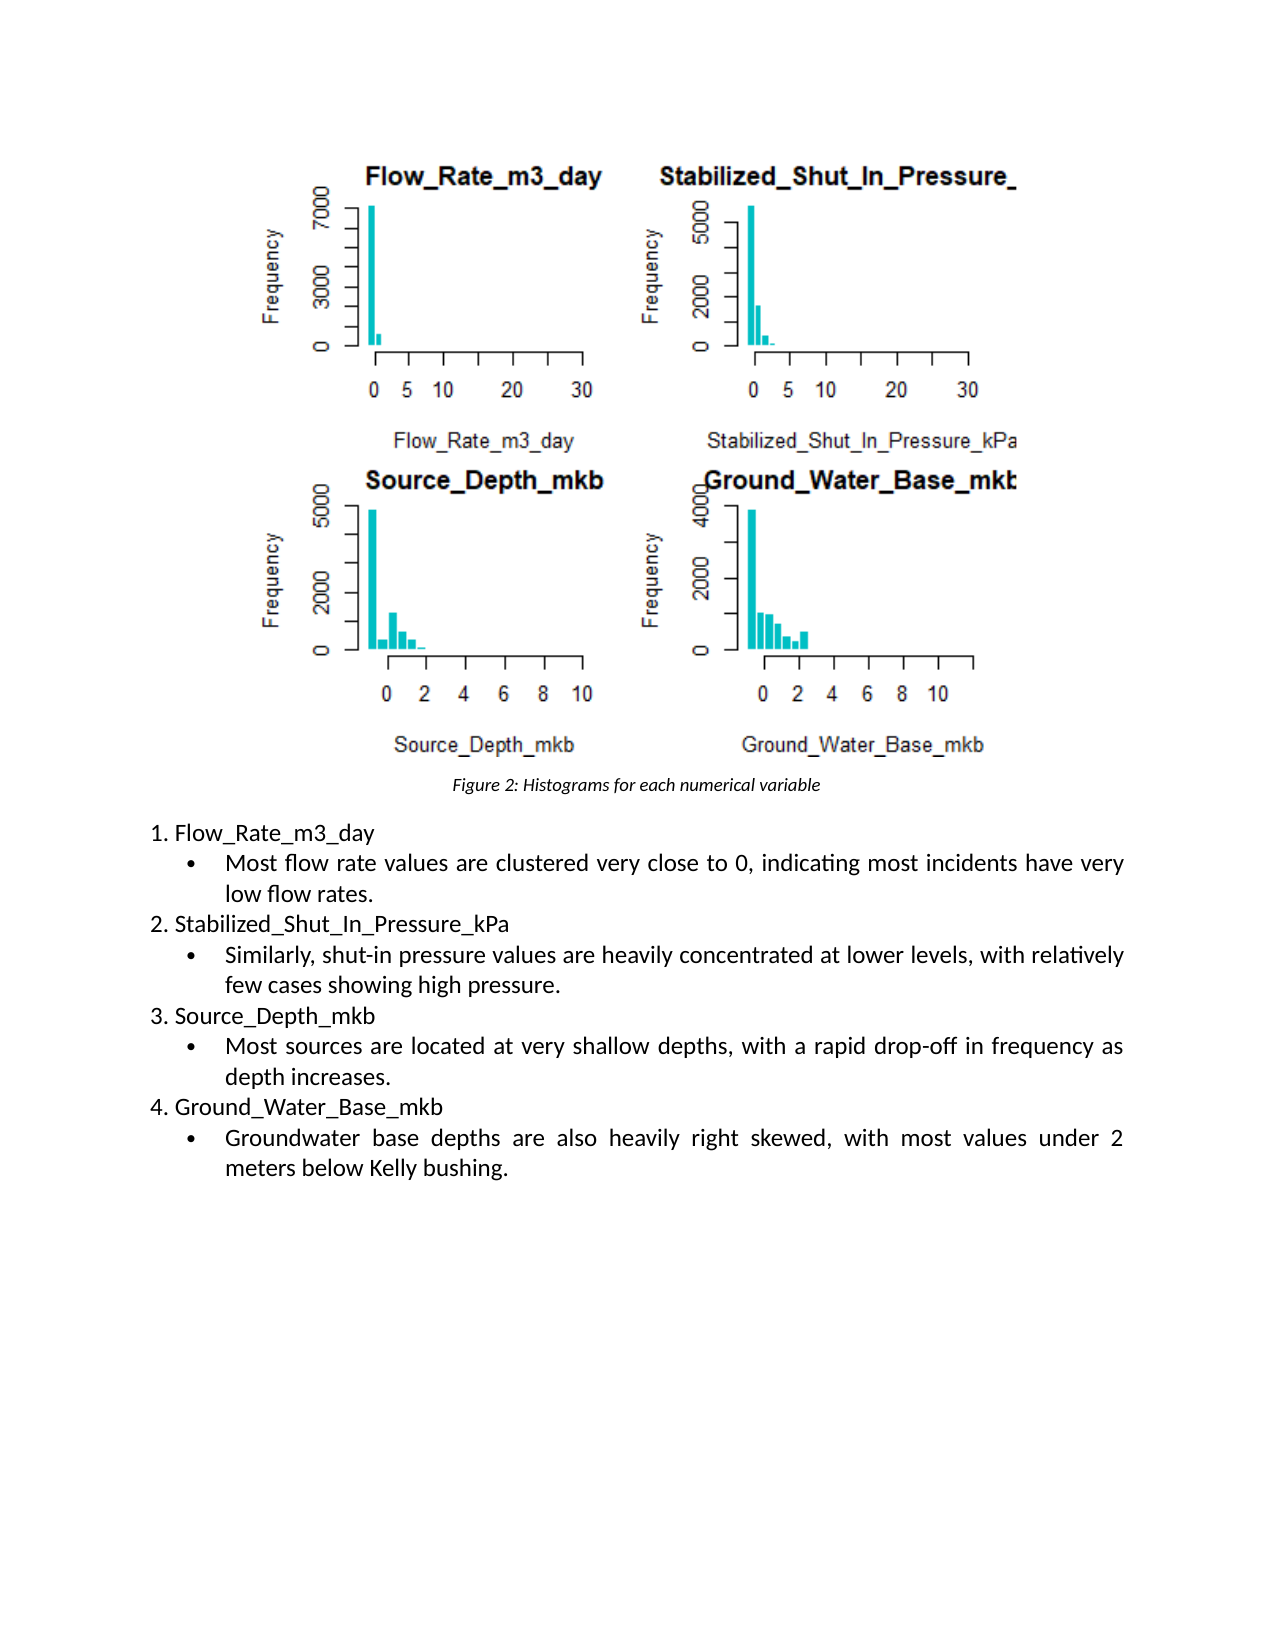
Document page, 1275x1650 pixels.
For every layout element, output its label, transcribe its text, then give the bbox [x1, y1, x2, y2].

list Most flow rate values are clustered very close to 0, indicating most incidents have very low flow rates. [187, 847, 1125, 908]
text 1. Flow_Rate_m3_day [150, 817, 1125, 847]
text 2. Stabilized_Shut_In_Pressure_kPa [150, 908, 1125, 939]
text 4. Ground_Water_Base_mkb [150, 1091, 1125, 1122]
text 3. Source_Depth_mkb [150, 1000, 1125, 1030]
list Groundwater base depths are also heavily right skewed, with most values under 2 meters below Kelly bushing. [187, 1122, 1125, 1183]
picture [258, 150, 1017, 757]
list Similarly, shut-in pressure values are heavily concentrated at lower levels, with relatively few cases showing high pressure. [187, 939, 1125, 1000]
list Most sources are located at very shallow depths, with a rapid drop-off in frequency as depth increases. [187, 1030, 1125, 1091]
text Figure 2: Histograms for each numerical variable [150, 773, 1125, 796]
